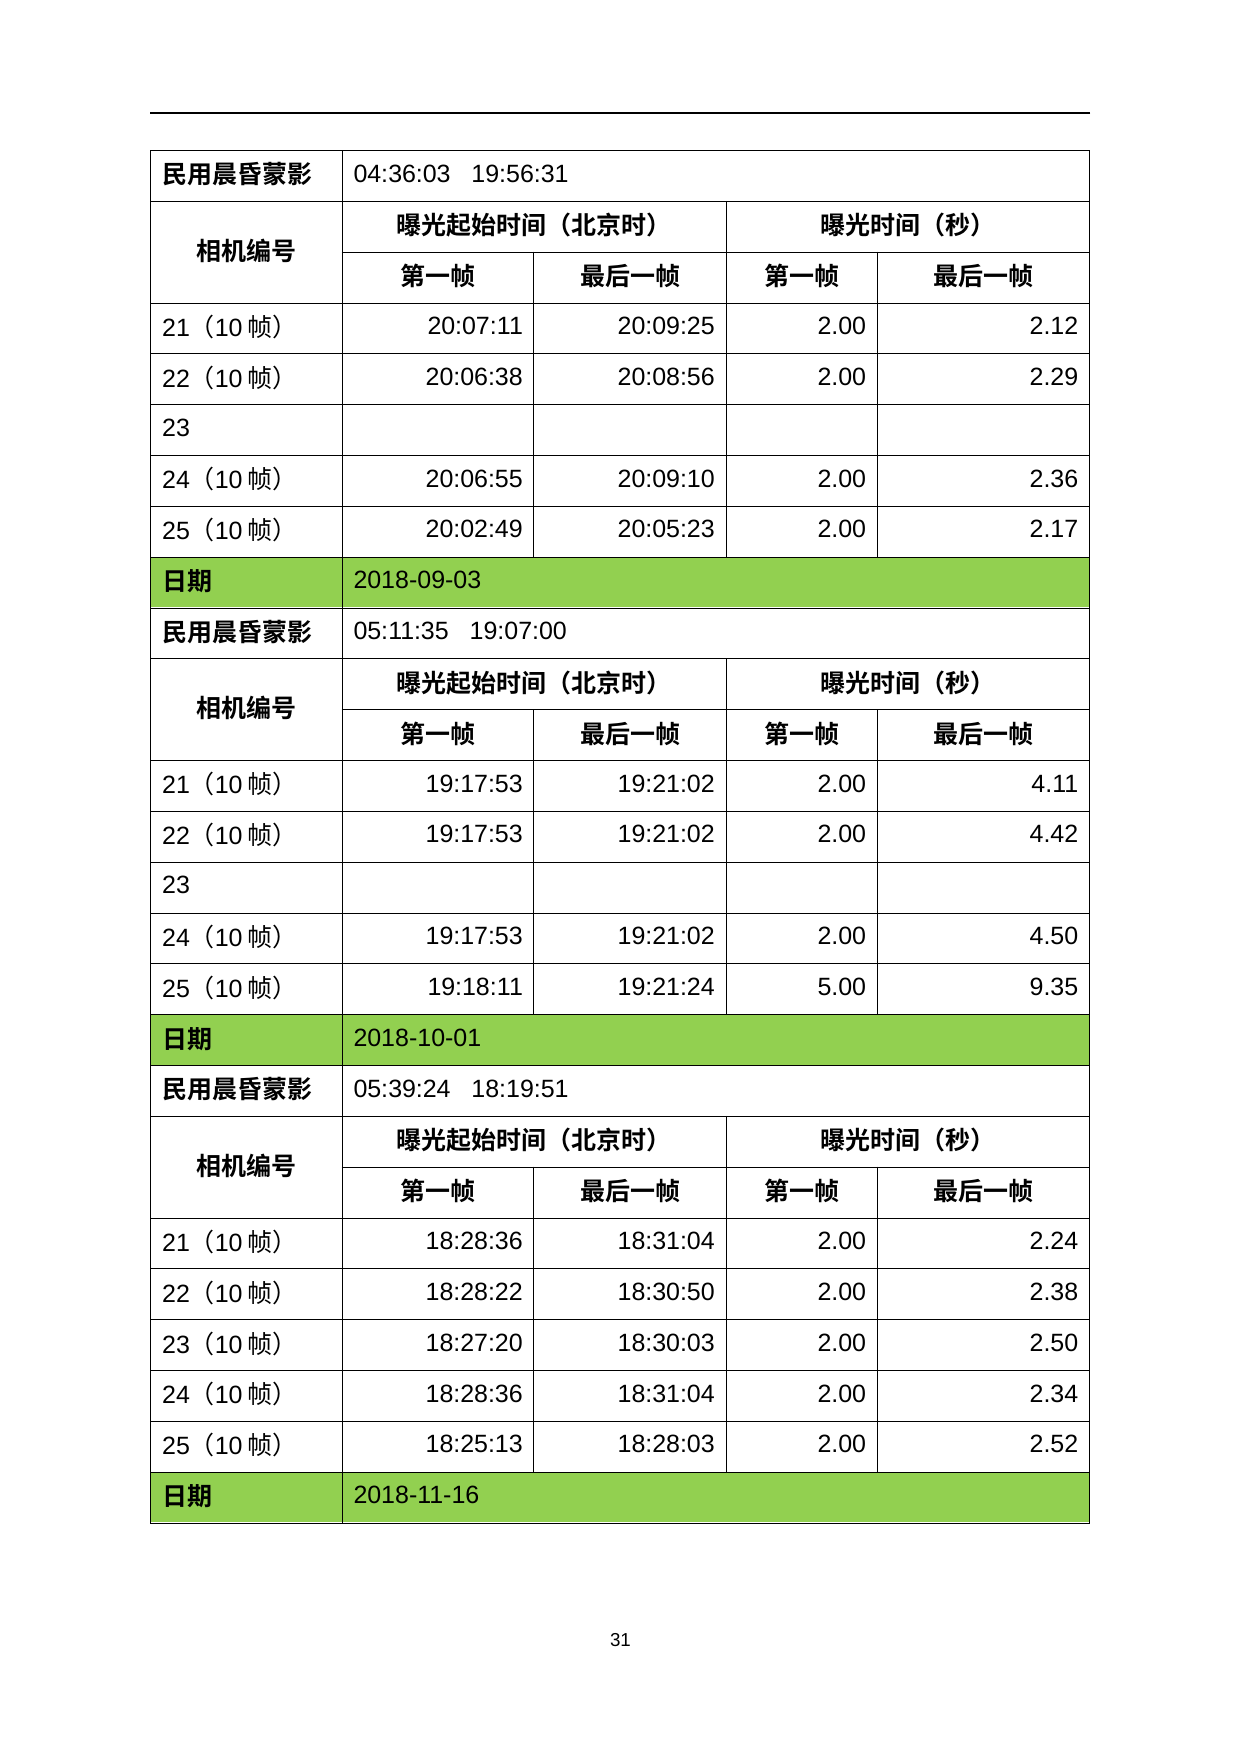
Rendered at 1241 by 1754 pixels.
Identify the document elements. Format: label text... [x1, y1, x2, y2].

table_cell 20:06:55 [343, 456, 533, 506]
table_cell 第一帧 [343, 710, 533, 760]
table_cell 4.11 [878, 761, 1089, 811]
table_cell 21（10帧） [151, 304, 342, 353]
table_cell 20:07:11 [343, 304, 533, 353]
table_cell 最后一帧 [878, 710, 1089, 760]
table_cell 19:17:53 [343, 761, 533, 811]
table_cell 18:28:36 [343, 1371, 533, 1421]
table_cell 19:18:11 [343, 964, 533, 1014]
table_cell 2.00 [727, 507, 877, 557]
table_cell 曝光时间（秒） [727, 1117, 1089, 1167]
table_cell 曝光时间（秒） [727, 202, 1089, 252]
table_cell 20:09:25 [534, 304, 726, 353]
table_cell [727, 863, 877, 912]
table_cell 2.12 [878, 304, 1089, 353]
table_cell 民用晨昏蒙影 [151, 1066, 342, 1116]
table_cell 第一帧 [343, 253, 533, 302]
table_cell 5.00 [727, 964, 877, 1014]
table_cell 24（10帧） [151, 1371, 342, 1421]
table_cell 22（10帧） [151, 812, 342, 862]
table_cell 05:11:35 19:07:00 [343, 609, 1089, 658]
table_cell 相机编号 [151, 1117, 342, 1217]
table_cell 2.00 [727, 812, 877, 862]
table_cell 最后一帧 [534, 253, 726, 302]
table_cell 22（10帧） [151, 1269, 342, 1319]
table_cell 20:08:56 [534, 354, 726, 404]
table_cell 2018-09-03 [343, 558, 1089, 607]
table_cell 民用晨昏蒙影 [151, 609, 342, 658]
table_cell 22（10帧） [151, 354, 342, 404]
table_cell 05:39:24 18:19:51 [343, 1066, 1089, 1116]
table_cell 19:21:02 [534, 914, 726, 963]
table_cell [534, 405, 726, 455]
table_cell 4.42 [878, 812, 1089, 862]
table_cell 2.00 [727, 354, 877, 404]
table_cell 相机编号 [151, 659, 342, 760]
table_cell 第一帧 [727, 253, 877, 302]
table_cell 4.50 [878, 914, 1089, 963]
table_cell 曝光起始时间（北京时） [343, 659, 726, 709]
table_cell 23 [151, 405, 342, 455]
table_cell 20:06:38 [343, 354, 533, 404]
table_cell 2.38 [878, 1269, 1089, 1319]
table_cell 23（10帧） [151, 1320, 342, 1370]
table_cell 18:30:03 [534, 1320, 726, 1370]
table_cell 25（10帧） [151, 1422, 342, 1472]
table_cell 相机编号 [151, 202, 342, 302]
table_cell 18:27:20 [343, 1320, 533, 1370]
table_cell 最后一帧 [534, 1168, 726, 1217]
table_cell 18:31:04 [534, 1371, 726, 1421]
table_cell 18:28:36 [343, 1219, 533, 1268]
table_cell 2.52 [878, 1422, 1089, 1472]
table_cell 2.17 [878, 507, 1089, 557]
table_cell 18:28:03 [534, 1422, 726, 1472]
table_cell 25（10帧） [151, 507, 342, 557]
table_cell [878, 863, 1089, 912]
table_cell [343, 405, 533, 455]
table_cell 25（10帧） [151, 964, 342, 1014]
table_cell 2.00 [727, 304, 877, 353]
table_cell 最后一帧 [878, 253, 1089, 302]
table_cell 19:21:02 [534, 761, 726, 811]
table_cell 第一帧 [343, 1168, 533, 1217]
table_cell 日期 [151, 558, 342, 607]
table_cell 20:02:49 [343, 507, 533, 557]
table_cell 21（10帧） [151, 1219, 342, 1268]
table_cell 民用晨昏蒙影 [151, 151, 342, 201]
table_cell 2018-11-16 [343, 1473, 1089, 1522]
table_cell 2.34 [878, 1371, 1089, 1421]
table_cell 最后一帧 [878, 1168, 1089, 1217]
table_cell 19:21:24 [534, 964, 726, 1014]
table_cell [534, 863, 726, 912]
table_cell 18:30:50 [534, 1269, 726, 1319]
table_cell 2.24 [878, 1219, 1089, 1268]
table_cell 2.00 [727, 1320, 877, 1370]
table_cell 2018-10-01 [343, 1015, 1089, 1065]
table_cell [727, 405, 877, 455]
table_cell 第一帧 [727, 1168, 877, 1217]
table_cell 2.00 [727, 761, 877, 811]
table_cell 21（10帧） [151, 761, 342, 811]
table_cell 2.00 [727, 1219, 877, 1268]
table_cell 曝光起始时间（北京时） [343, 1117, 726, 1167]
table_cell 24（10帧） [151, 914, 342, 963]
table_cell 18:25:13 [343, 1422, 533, 1472]
table_cell 2.50 [878, 1320, 1089, 1370]
table_cell 19:21:02 [534, 812, 726, 862]
table_cell 24（10帧） [151, 456, 342, 506]
table_cell 曝光时间（秒） [727, 659, 1089, 709]
table_cell [343, 863, 533, 912]
table_cell 2.00 [727, 1422, 877, 1472]
table_cell 2.00 [727, 1371, 877, 1421]
table_cell 2.00 [727, 1269, 877, 1319]
table_cell 18:28:22 [343, 1269, 533, 1319]
table_cell 最后一帧 [534, 710, 726, 760]
table_cell 日期 [151, 1473, 342, 1522]
table_cell 20:05:23 [534, 507, 726, 557]
table_cell 日期 [151, 1015, 342, 1065]
table_cell 19:17:53 [343, 914, 533, 963]
table_cell 2.29 [878, 354, 1089, 404]
table_cell [878, 405, 1089, 455]
table_cell 曝光起始时间（北京时） [343, 202, 726, 252]
table_cell 2.00 [727, 456, 877, 506]
table_cell 04:36:03 19:56:31 [343, 151, 1089, 201]
table_cell 第一帧 [727, 710, 877, 760]
table_cell 20:09:10 [534, 456, 726, 506]
table_cell 9.35 [878, 964, 1089, 1014]
table_cell 18:31:04 [534, 1219, 726, 1268]
table_cell 2.00 [727, 914, 877, 963]
table_cell 2.36 [878, 456, 1089, 506]
table_cell 19:17:53 [343, 812, 533, 862]
table_cell 23 [151, 863, 342, 912]
